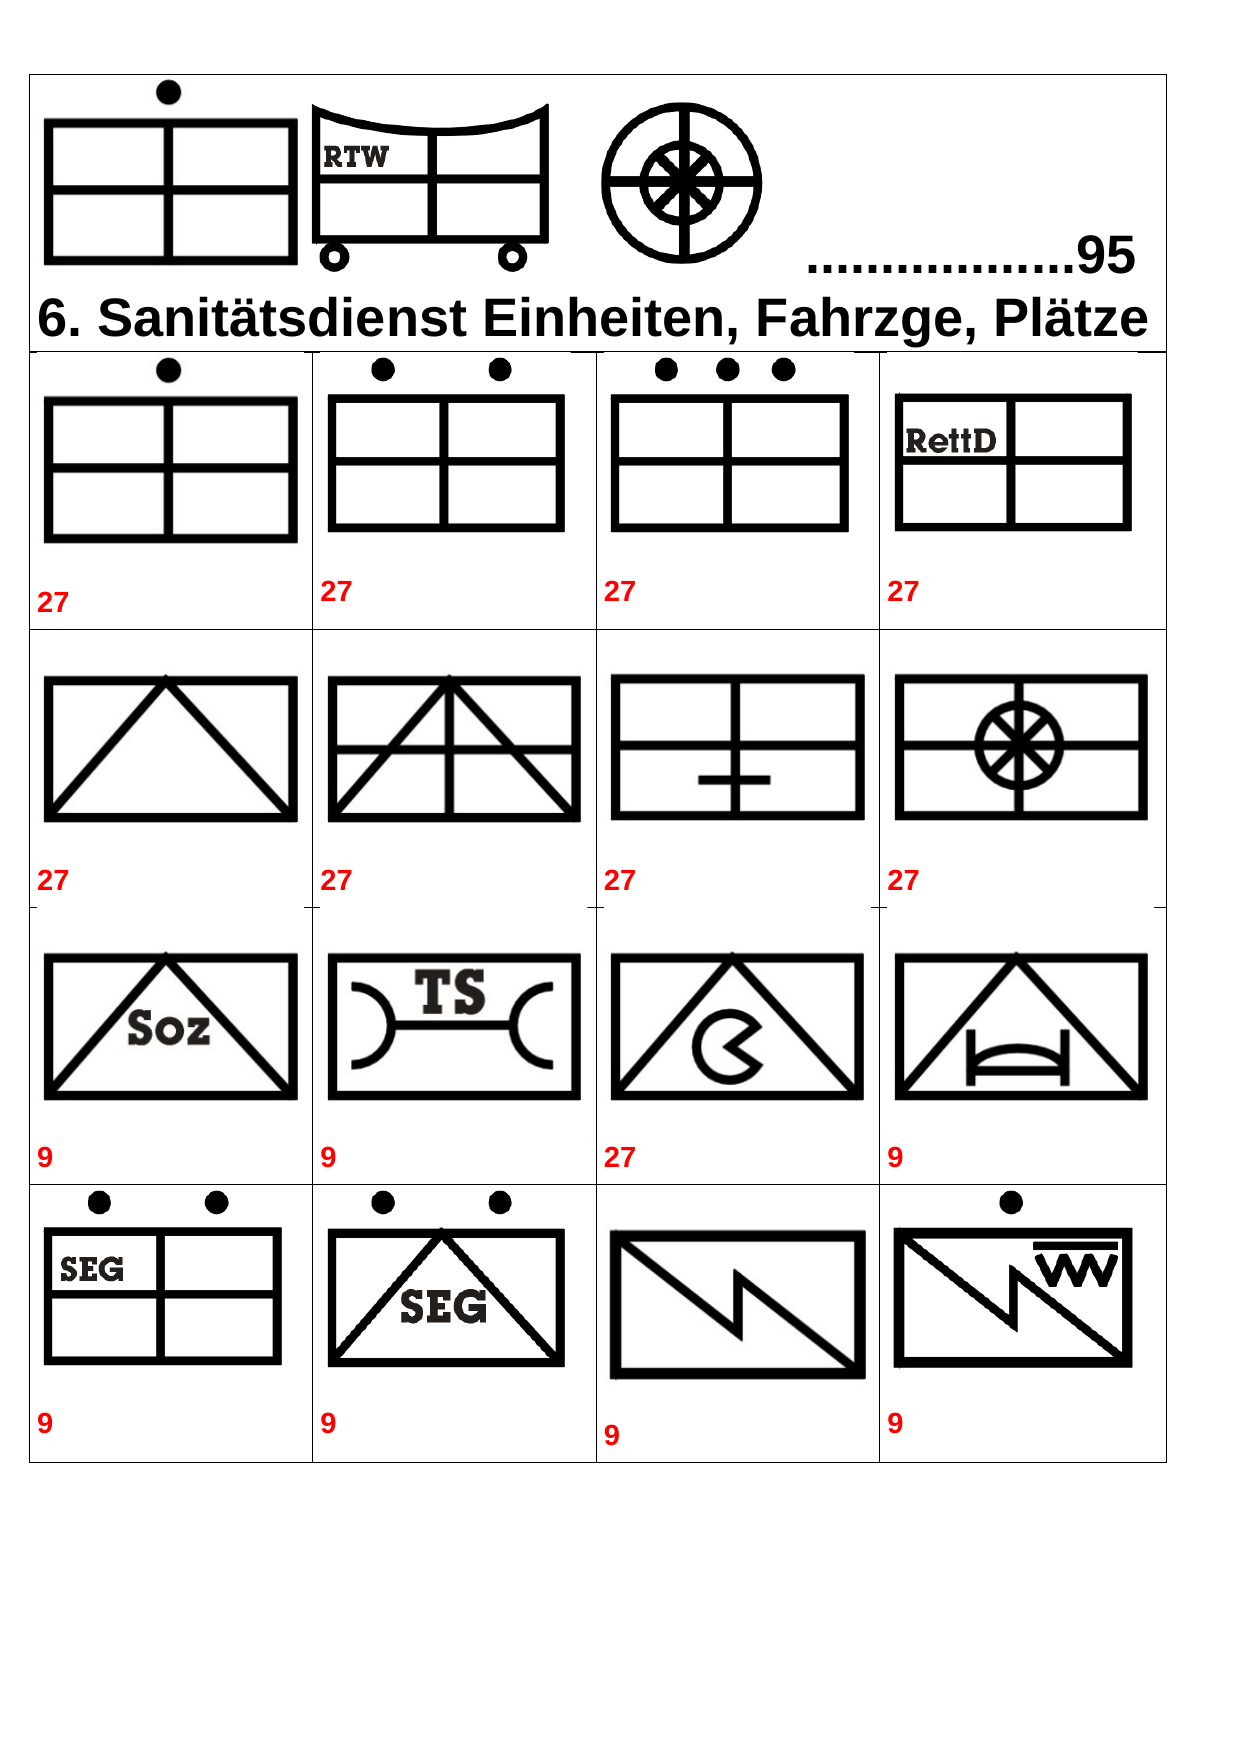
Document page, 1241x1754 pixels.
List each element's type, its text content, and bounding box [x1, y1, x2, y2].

picture [603, 907, 871, 1107]
picture [603, 1185, 872, 1385]
picture [603, 352, 855, 540]
table_cell 27 [880, 353, 1166, 629]
picture [603, 630, 872, 829]
picture [36, 907, 305, 1107]
table_cell ..................95 6. Sanitätsdienst Einheiten, Fahrzge, Plätze [30, 75, 1166, 351]
picture [320, 1185, 571, 1373]
picture [36, 75, 806, 274]
table_cell 27 [313, 630, 596, 907]
table_cell 9 [880, 1185, 1166, 1462]
table_cell 9 [597, 1185, 879, 1462]
table_cell 27 [880, 630, 1166, 907]
picture [36, 630, 305, 829]
picture [320, 352, 571, 540]
table_cell 27 [30, 630, 312, 907]
table_cell 27 [597, 908, 879, 1184]
table_cell 9 [313, 908, 596, 1184]
table_cell 27 [30, 353, 312, 629]
picture [320, 630, 588, 829]
table_cell 27 [313, 353, 596, 629]
picture [887, 630, 1155, 829]
table_cell 9 [30, 908, 312, 1184]
picture [887, 907, 1155, 1107]
table_cell 9 [313, 1185, 596, 1462]
picture [887, 352, 1138, 540]
picture [36, 352, 305, 552]
table_cell 27 [597, 353, 879, 629]
picture [887, 1185, 1138, 1373]
picture [320, 907, 588, 1107]
table_cell 27 [597, 630, 879, 907]
picture [36, 1185, 288, 1373]
table_cell 9 [880, 908, 1166, 1184]
table_cell 9 [30, 1185, 312, 1462]
